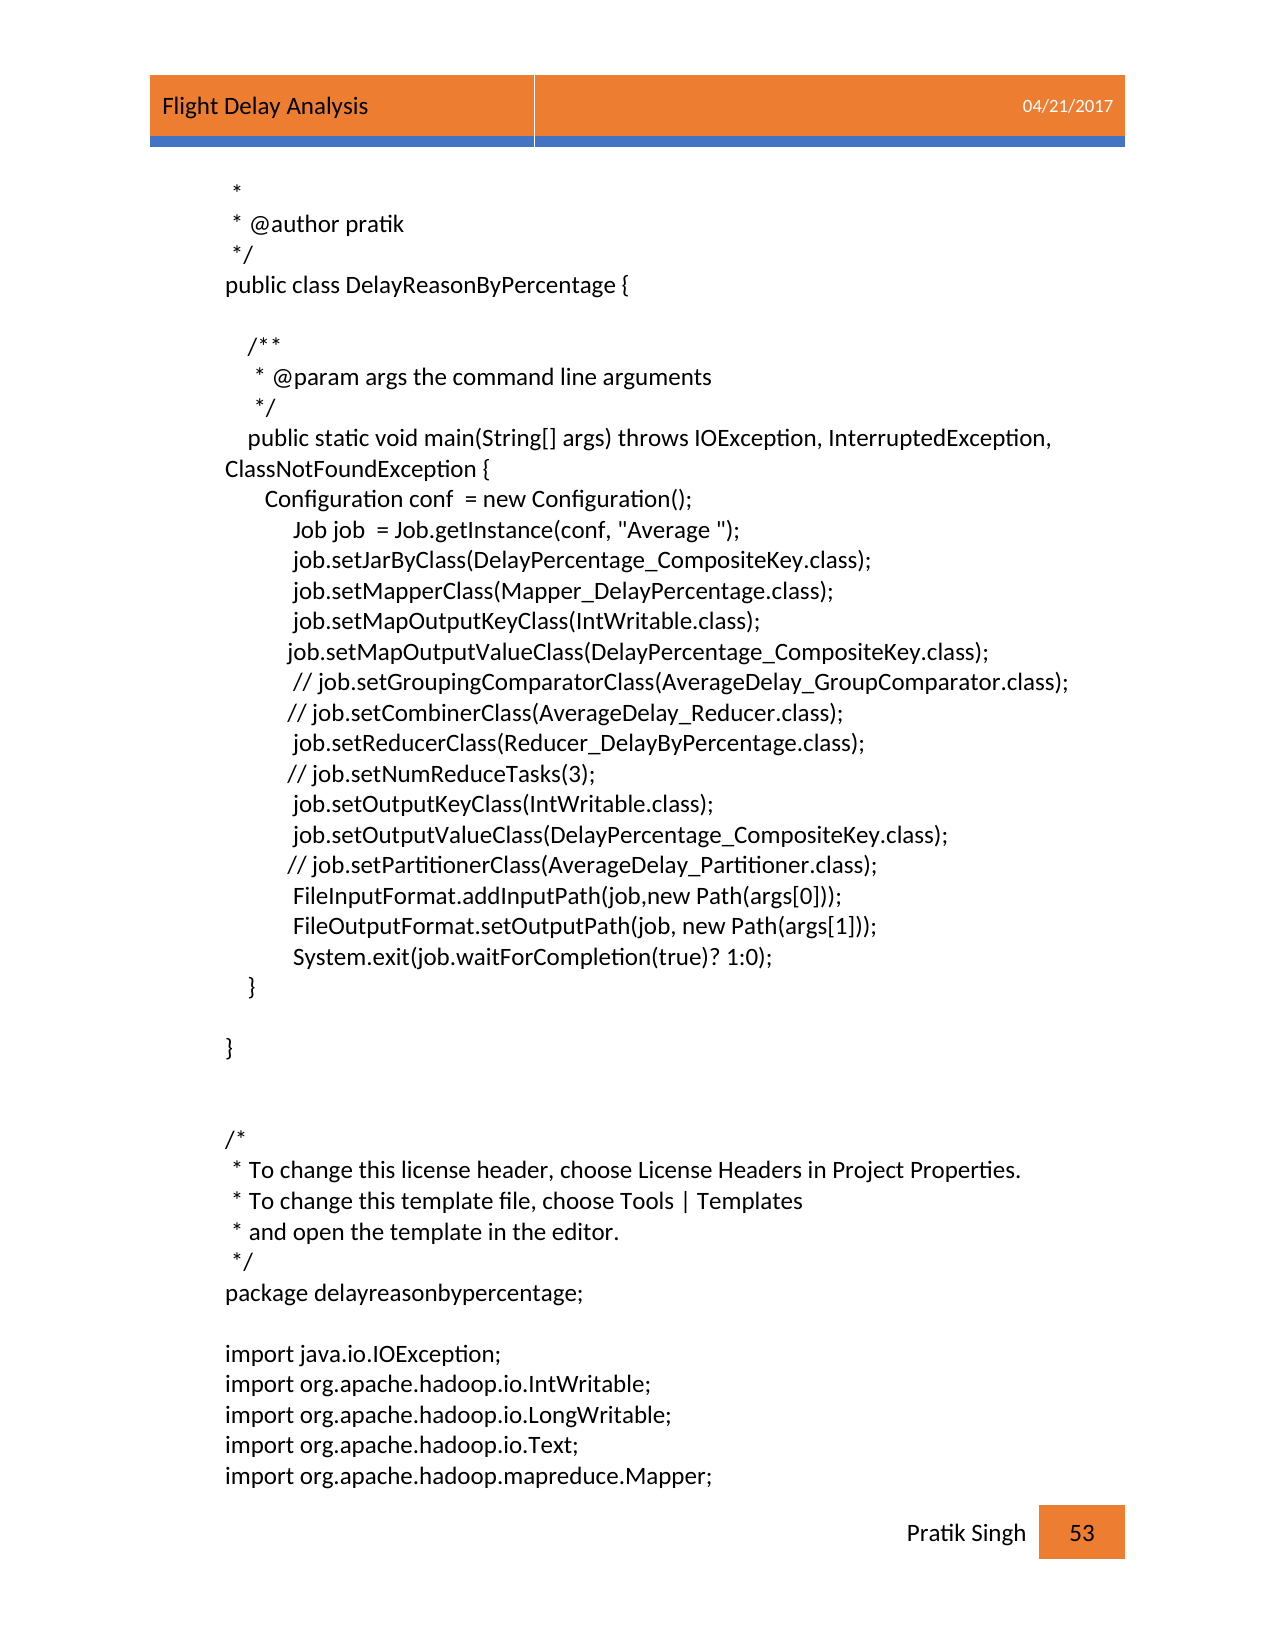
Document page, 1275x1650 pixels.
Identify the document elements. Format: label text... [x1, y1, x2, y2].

list // job.setPartitionerClass(AverageDelay_Partitioner.class); [225, 849, 1125, 880]
list FileInputFormat.addInputPath(job,new Path(args[0])); [225, 880, 1125, 911]
list job.setMapperClass(Mapper_DelayPercentage.class); [225, 575, 1125, 605]
list import org.apache.hadoop.io.IntWritable; [225, 1368, 1125, 1399]
list /** [225, 331, 1125, 361]
list public class DelayReasonByPercentage { [225, 269, 1125, 300]
list public static void main(String[] args) throws IOException, InterruptedException, ClassNotFoundException { [225, 422, 1125, 483]
list import java.io.IOException; [225, 1338, 1125, 1368]
list * [225, 178, 1125, 208]
list /* [225, 1124, 1125, 1155]
list Configuration conf = new Configuration(); [225, 483, 1125, 514]
list System.exit(job.waitForCompletion(true)? 1:0); [225, 941, 1125, 972]
list * and open the template in the editor. [225, 1216, 1125, 1246]
list import org.apache.hadoop.io.LongWritable; [225, 1399, 1125, 1429]
list job.setJarByClass(DelayPercentage_CompositeKey.class); [225, 544, 1125, 575]
list package delayreasonbypercentage; [225, 1277, 1125, 1307]
list import org.apache.hadoop.mapreduce.Mapper; [225, 1460, 1125, 1490]
list job.setMapOutputKeyClass(IntWritable.class); [225, 605, 1125, 636]
list // job.setGroupingComparatorClass(AverageDelay_GroupComparator.class); [225, 666, 1125, 697]
list Job job = Job.getInstance(conf, "Average "); [225, 514, 1125, 544]
list job.setOutputKeyClass(IntWritable.class); [225, 788, 1125, 819]
list job.setMapOutputValueClass(DelayPercentage_CompositeKey.class); [225, 636, 1125, 666]
list } [225, 1033, 1125, 1063]
list } [225, 972, 1125, 1002]
list job.setOutputValueClass(DelayPercentage_CompositeKey.class); [225, 819, 1125, 849]
list import org.apache.hadoop.io.Text; [225, 1429, 1125, 1460]
list job.setReducerClass(Reducer_DelayByPercentage.class); [225, 727, 1125, 758]
list // job.setCombinerClass(AverageDelay_Reducer.class); [225, 697, 1125, 727]
list * @param args the command line arguments [225, 361, 1125, 392]
list */ [225, 392, 1125, 422]
list FileOutputFormat.setOutputPath(job, new Path(args[1])); [225, 911, 1125, 941]
list * @author pratik [225, 208, 1125, 239]
list // job.setNumReduceTasks(3); [225, 758, 1125, 788]
list */ [225, 1246, 1125, 1277]
list */ [225, 239, 1125, 269]
list * To change this template file, choose Tools | Templates [225, 1185, 1125, 1216]
list * To change this license header, choose License Headers in Project Properties. [225, 1155, 1125, 1185]
